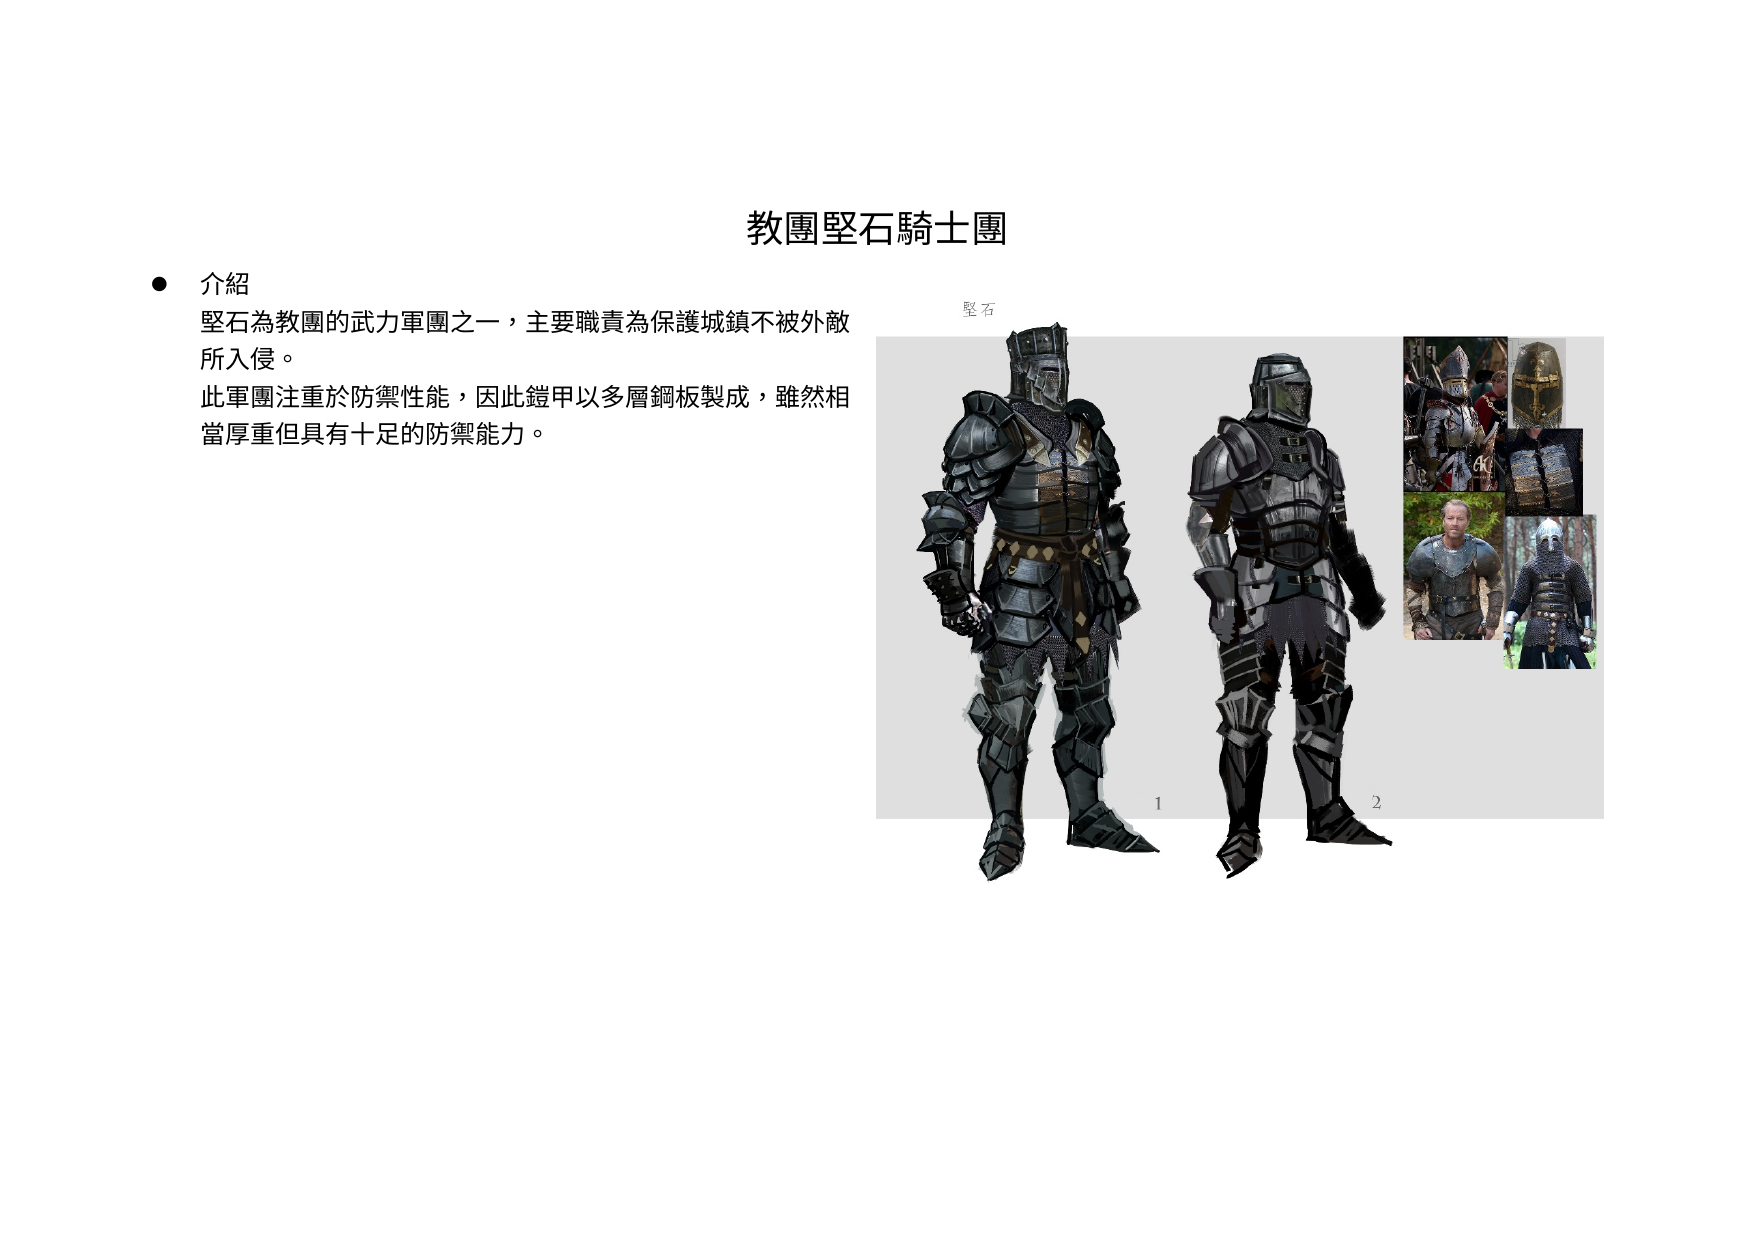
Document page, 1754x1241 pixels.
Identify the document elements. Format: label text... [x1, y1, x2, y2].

list 介紹 堅石為教團的武力軍團之一，主要職責為保護城鎮不被外敵所入侵。 此軍團注重於防禦性能，因此鎧甲以多層鋼板製成，雖然相當厚重但具有十足的防禦能力。 [150, 264, 876, 451]
picture [876, 264, 1604, 896]
text 教團堅石騎士團 [150, 189, 1604, 264]
